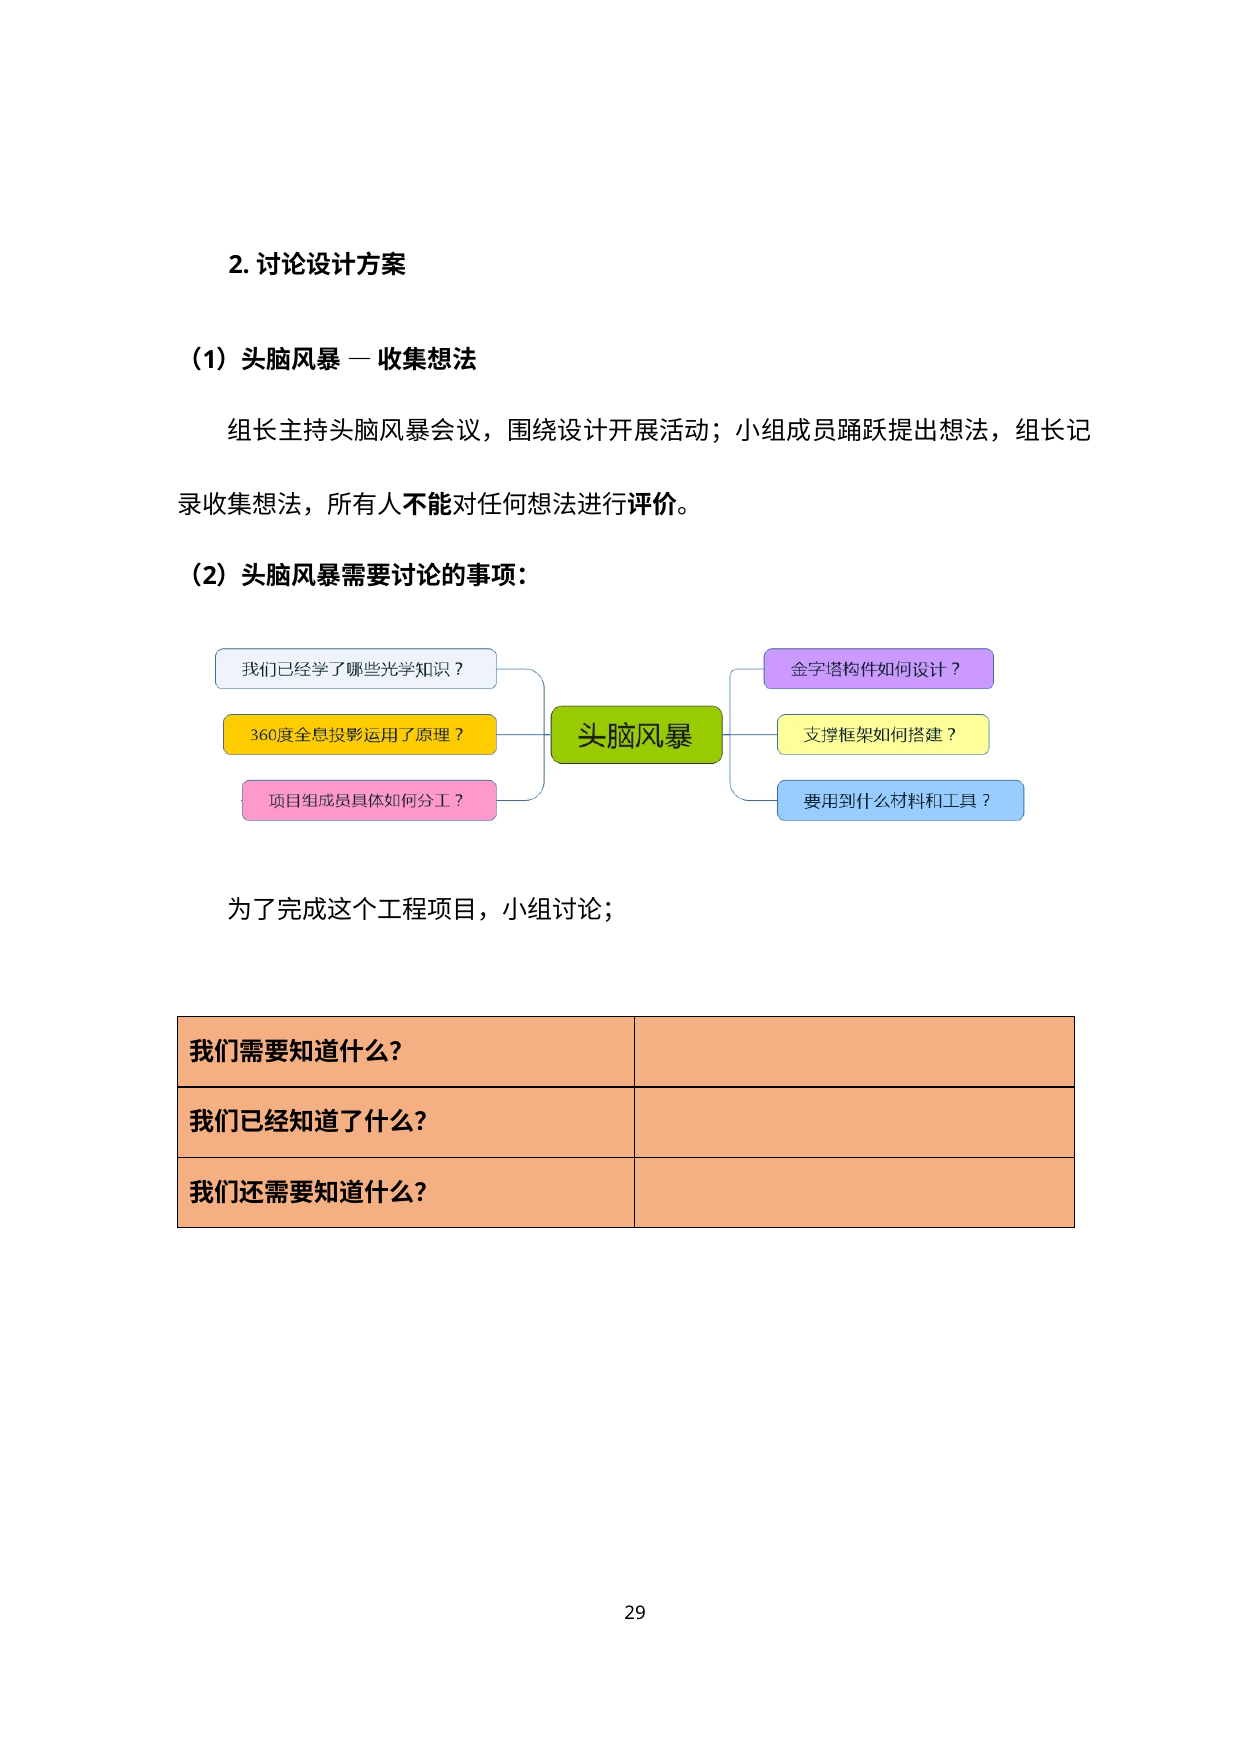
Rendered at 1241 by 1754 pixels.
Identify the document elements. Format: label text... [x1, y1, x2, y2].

table_cell 我们还需要知道什么？ [178, 1158, 634, 1227]
table_header 我们需要知道什么？ [178, 1017, 634, 1086]
table_cell [635, 1088, 1074, 1157]
text 为了完成这个工程项目，小组讨论； [177, 876, 1092, 941]
text 组长主持头脑风暴会议，围绕设计开展活动；小组成员踊跃提出想法，组长记录收集想法，所有人不能对任何想法进行评价。 [177, 396, 1092, 535]
table_cell 我们已经知道了什么？ [178, 1088, 634, 1157]
picture [177, 611, 1062, 857]
text 2. 讨论设计方案 [228, 230, 1092, 295]
table_cell [635, 1158, 1074, 1227]
text （2）头脑风暴需要讨论的事项： [177, 541, 1092, 606]
table_header [635, 1017, 1074, 1086]
text （1）头脑风暴 — 收集想法 [177, 325, 1092, 390]
